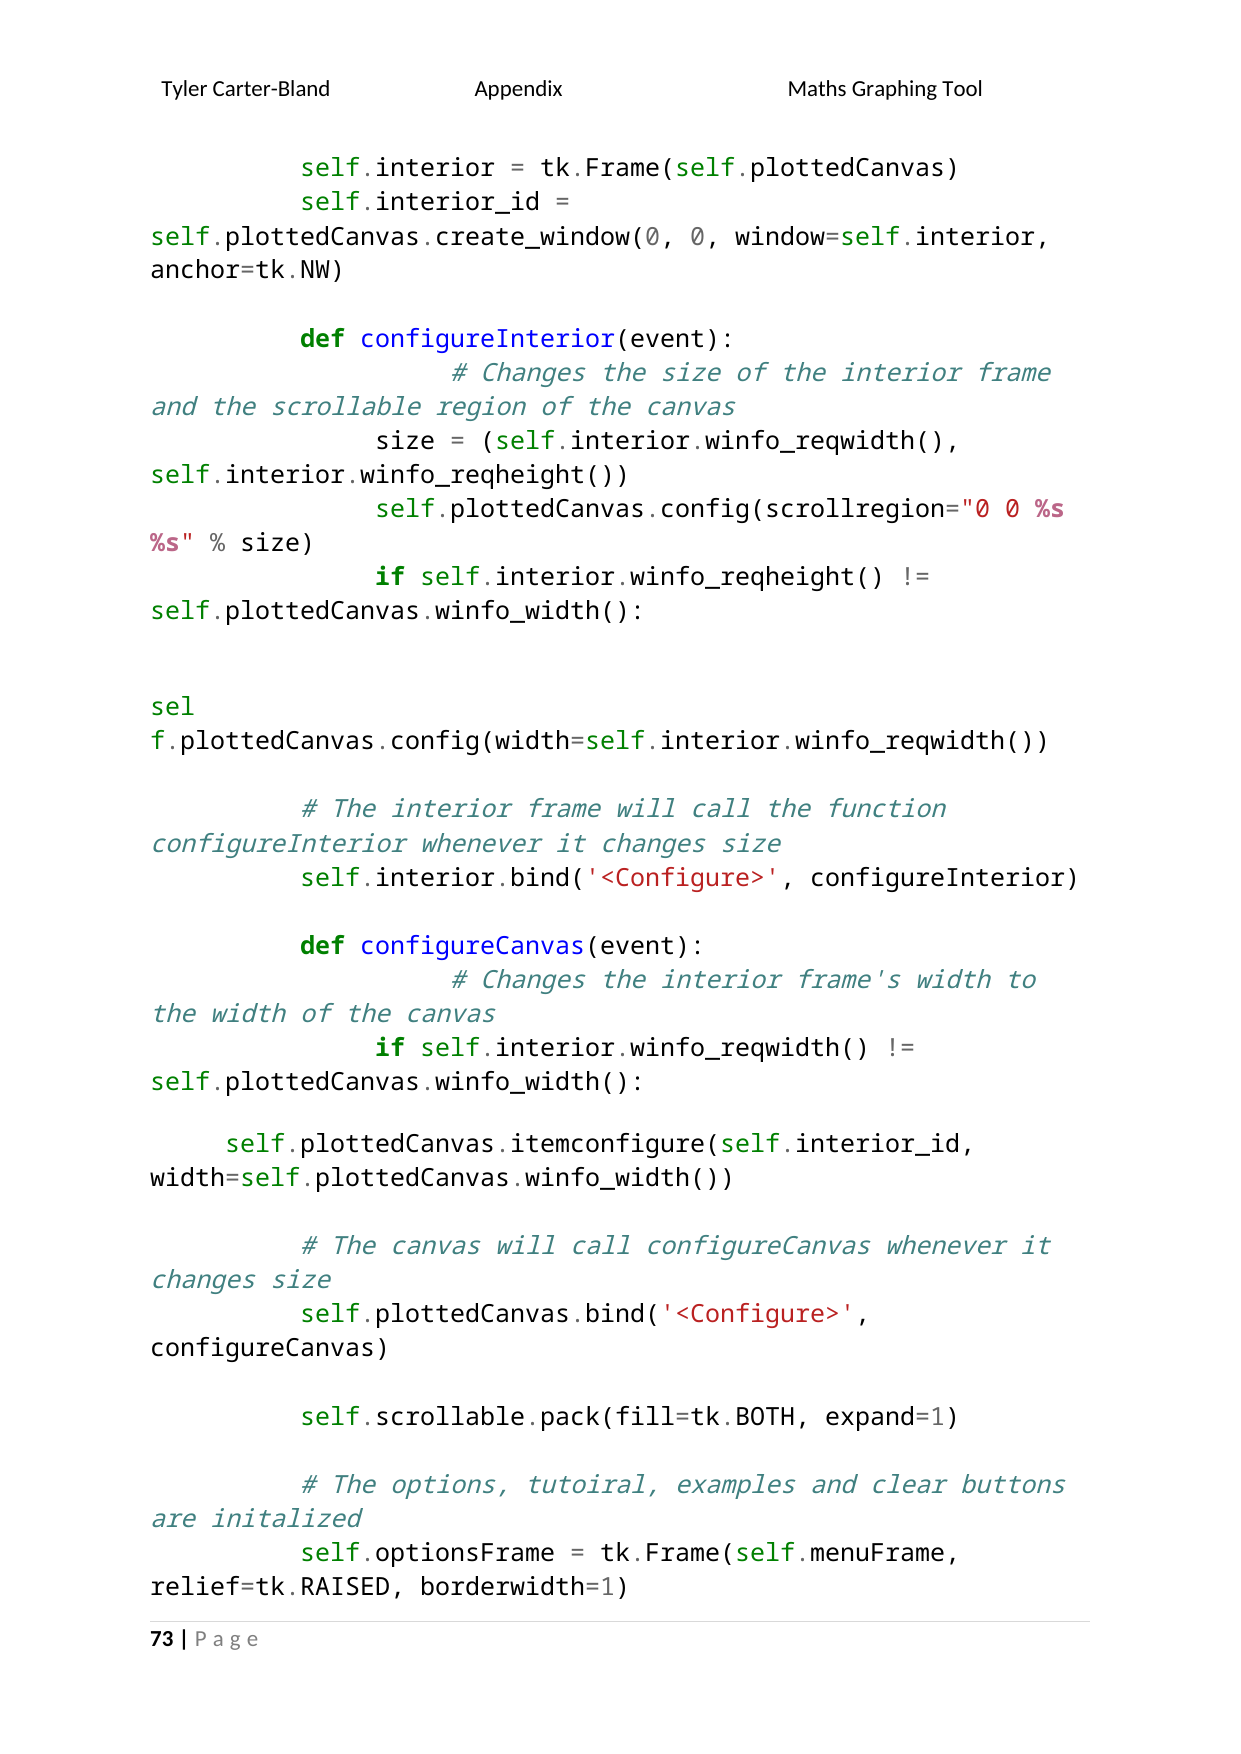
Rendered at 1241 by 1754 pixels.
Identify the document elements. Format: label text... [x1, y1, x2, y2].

text # Changes the size of the interior frame and the scrollable region of the canvas [150, 354, 1090, 422]
text def configureInterior(event): [150, 320, 1090, 354]
text self.interior.bind('<Configure>', configureInterior) [150, 859, 1090, 893]
text self.plottedCanvas.bind('<Configure>', configureCanvas) [150, 1296, 1090, 1364]
text def configureCanvas(event): [150, 927, 1090, 961]
text self.plottedCanvas.itemconfigure(self.interior_id, width=self.plottedCanvas.winfo_width()) [150, 1098, 1090, 1194]
text if self.interior.winfo_reqheight() != self.plottedCanvas.winfo_width(): [150, 559, 1090, 627]
text # The interior frame will call the function configureInterior whenever it changes size [150, 791, 1090, 859]
text size = (self.interior.winfo_reqwidth(), self.interior.winfo_reqheight()) [150, 422, 1090, 491]
text self.interior_id = self.plottedCanvas.create_window(0, 0, window=self.interior, anchor=tk.NW) [150, 184, 1090, 286]
text # The canvas will call configureCanvas whenever it changes size [150, 1228, 1090, 1296]
text self.plottedCanvas.config(scrollregion="0 0 %s %s" % size) [150, 491, 1090, 559]
text self.scrollable.pack(fill=tk.BOTH, expand=1) [150, 1398, 1090, 1432]
text self.interior = tk.Frame(self.plottedCanvas) [150, 150, 1090, 184]
text # The options, tutoiral, examples and clear buttons are initalized [150, 1466, 1090, 1534]
text self.plottedCanvas.config(width=self.interior.winfo_reqwidth()) [150, 627, 1090, 757]
text # Changes the interior frame's width to the width of the canvas [150, 961, 1090, 1029]
text if self.interior.winfo_reqwidth() != self.plottedCanvas.winfo_width(): [150, 1029, 1090, 1098]
text self.optionsFrame = tk.Frame(self.menuFrame, relief=tk.RAISED, borderwidth=1) [150, 1534, 1090, 1603]
